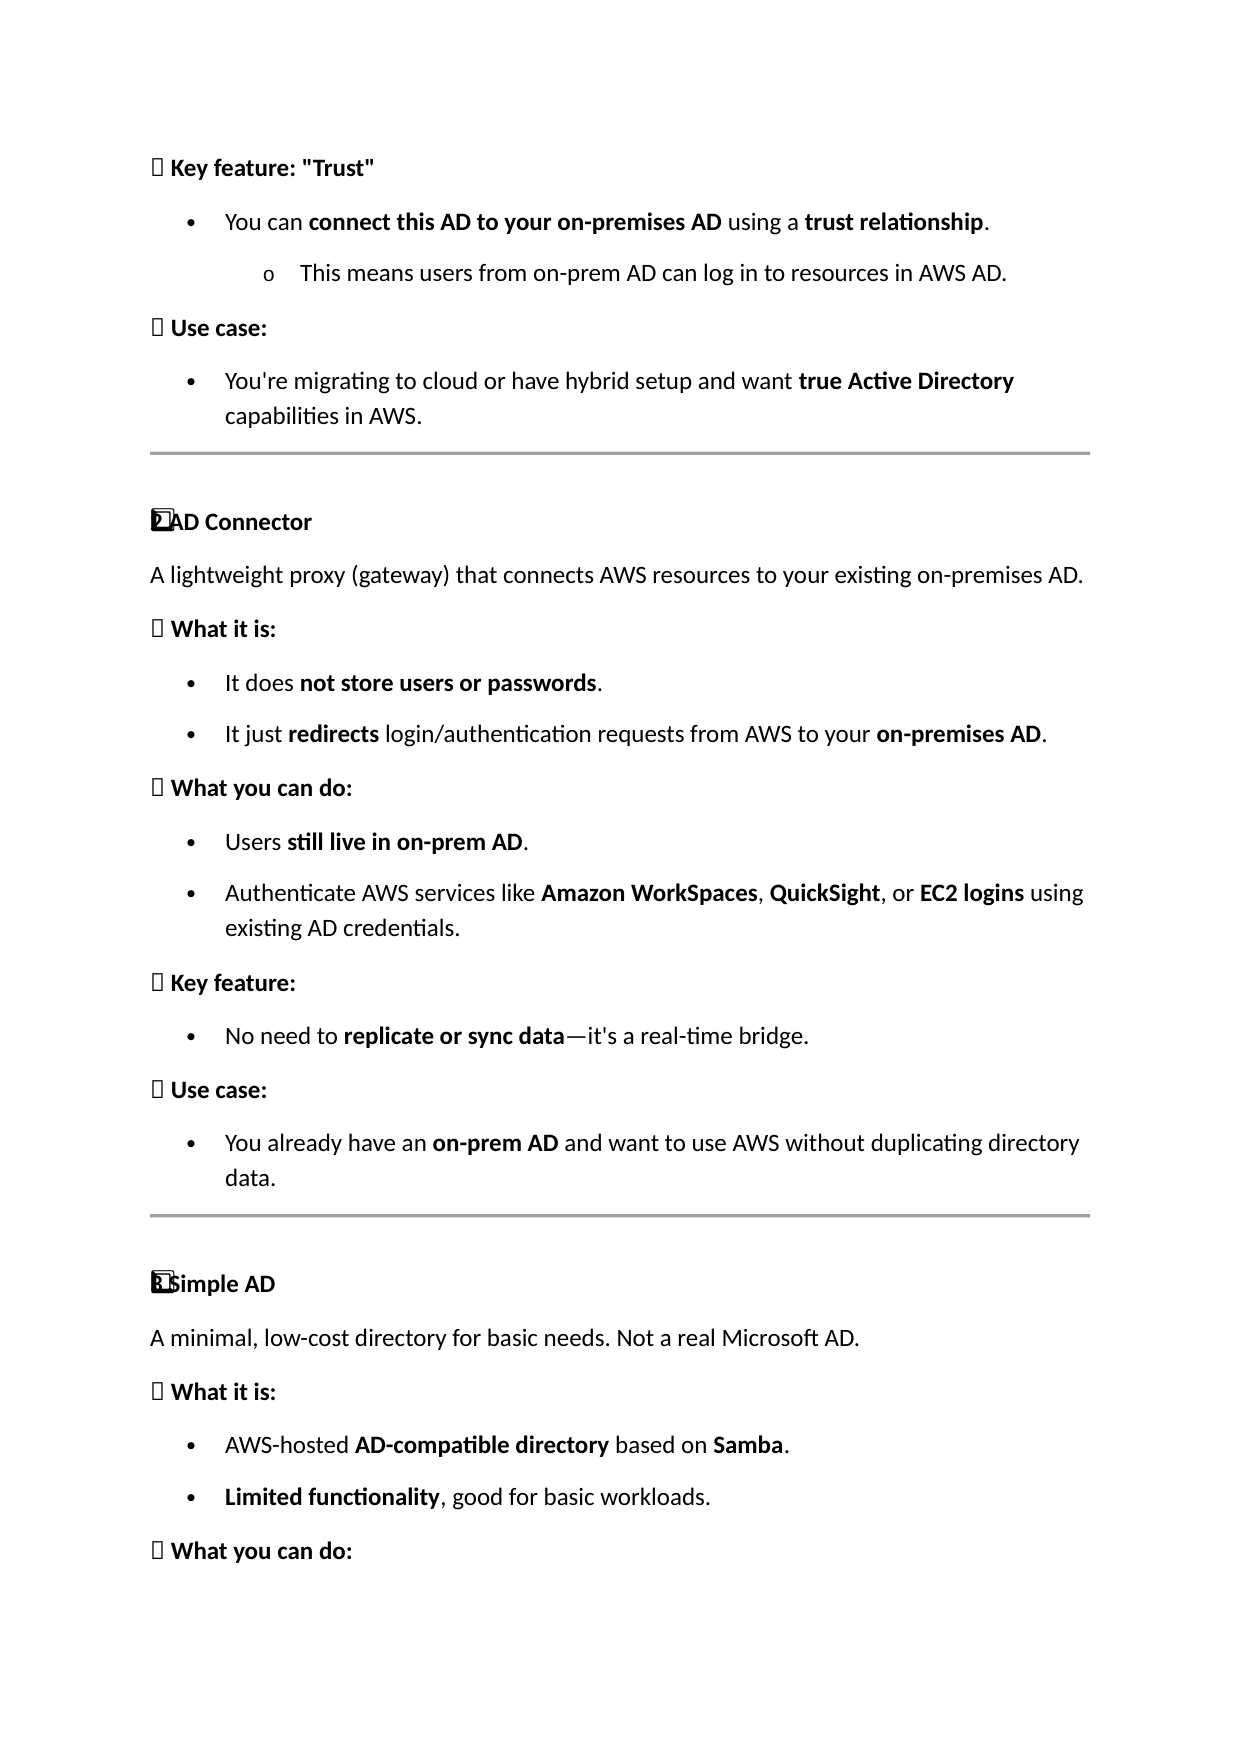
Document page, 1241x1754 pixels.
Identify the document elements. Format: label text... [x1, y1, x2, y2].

text 🔹 What you can do: [150, 770, 1090, 804]
list It just redirects login/authentication requests from AWS to your on-premises AD. [187, 718, 1090, 749]
text 2️⃣ AD Connector [150, 503, 1090, 537]
list No need to replicate or sync data—it's a real-time bridge. [187, 1020, 1090, 1051]
text A lightweight proxy (gateway) that connects AWS resources to your existing on-premises AD. [150, 559, 1090, 590]
list This means users from on-prem AD can log in to resources in AWS AD. [262, 257, 1090, 288]
list It does not store users or passwords. [187, 667, 1090, 697]
list You're migrating to cloud or have hybrid setup and want true Active Directory capabilities in AWS. [187, 365, 1090, 431]
text 🔹 Use case: [150, 1072, 1090, 1106]
text 🔹 What it is: [150, 611, 1090, 645]
text 🔹 What it is: [150, 1373, 1090, 1407]
list AWS-hosted AD-compatible directory based on Samba. [187, 1429, 1090, 1460]
text 🔹 Key feature: [150, 964, 1090, 998]
list Limited functionality, good for basic workloads. [187, 1481, 1090, 1511]
text 🔹 Key feature: "Trust" [150, 150, 1090, 184]
list Users still live in on-prem AD. [187, 826, 1090, 856]
text 🔹 Use case: [150, 309, 1090, 343]
text A minimal, low-cost directory for basic needs. Not a real Microsoft AD. [150, 1322, 1090, 1352]
text 🔹 What you can do: [150, 1532, 1090, 1567]
text 3️⃣ Simple AD [150, 1266, 1090, 1300]
list You already have an on-prem AD and want to use AWS without duplicating directory data. [187, 1127, 1090, 1193]
list Authenticate AWS services like Amazon WorkSpaces, QuickSight, or EC2 logins using existing AD credentials. [187, 877, 1090, 943]
list You can connect this AD to your on-premises AD using a trust relationship. [187, 206, 1090, 236]
